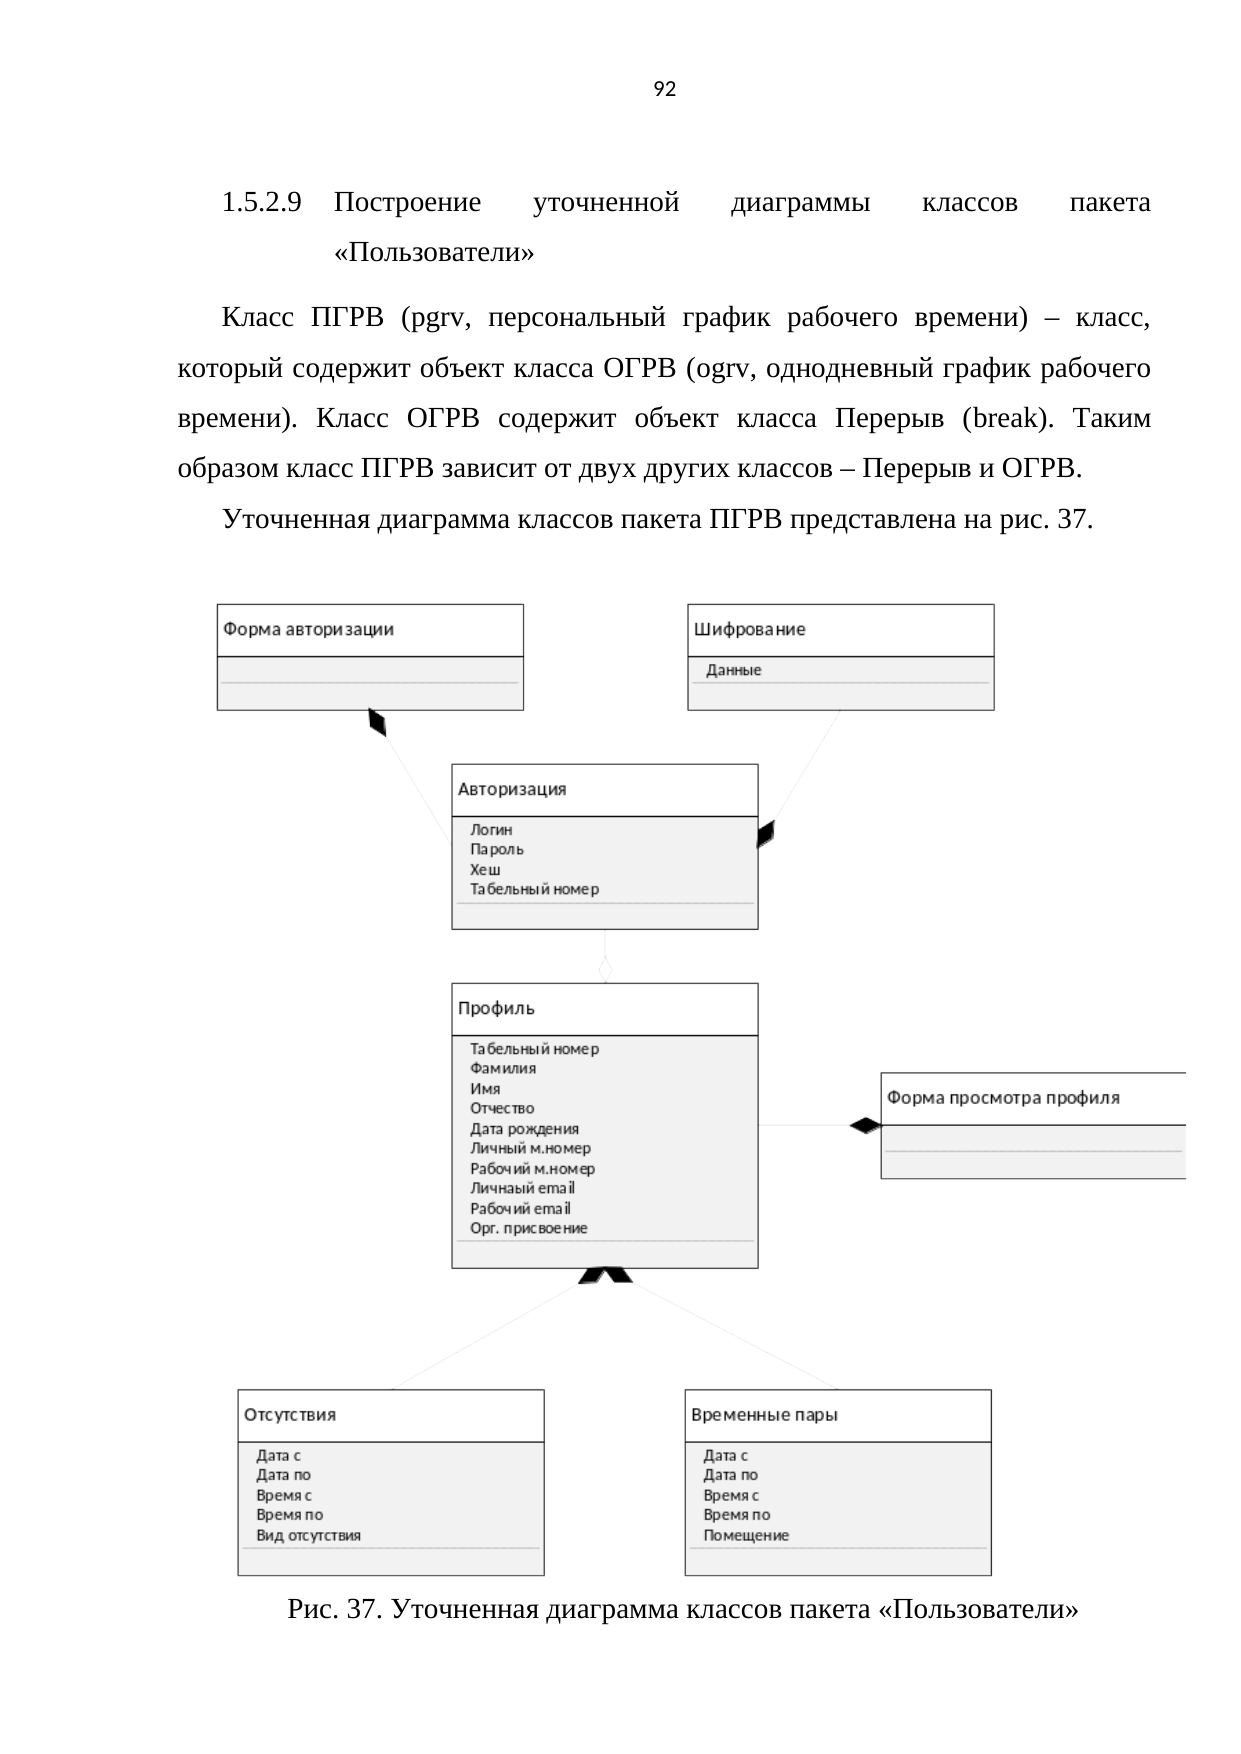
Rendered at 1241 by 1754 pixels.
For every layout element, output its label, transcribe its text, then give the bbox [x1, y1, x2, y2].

subtitle Построение уточненной диаграммы классов пакета «Пользователи» [221, 184, 1152, 268]
text Класс ПГРВ (pgrv, персональный график рабочего времени) – класс, который содержит объект класса ОГРВ (ogrv, однодневный график рабочего времени). Класс ОГРВ содержит объект класса Перерыв (break). Таким образом класс ПГРВ зависит от двух других классов – Перерыв и ОГРВ. [177, 299, 1152, 484]
text Рис. 37. Уточненная диаграмма классов пакета «Пользователи» [177, 1591, 1152, 1625]
text Уточненная диаграмма классов пакета ПГРВ представлена на рис. 37. [177, 501, 1152, 534]
